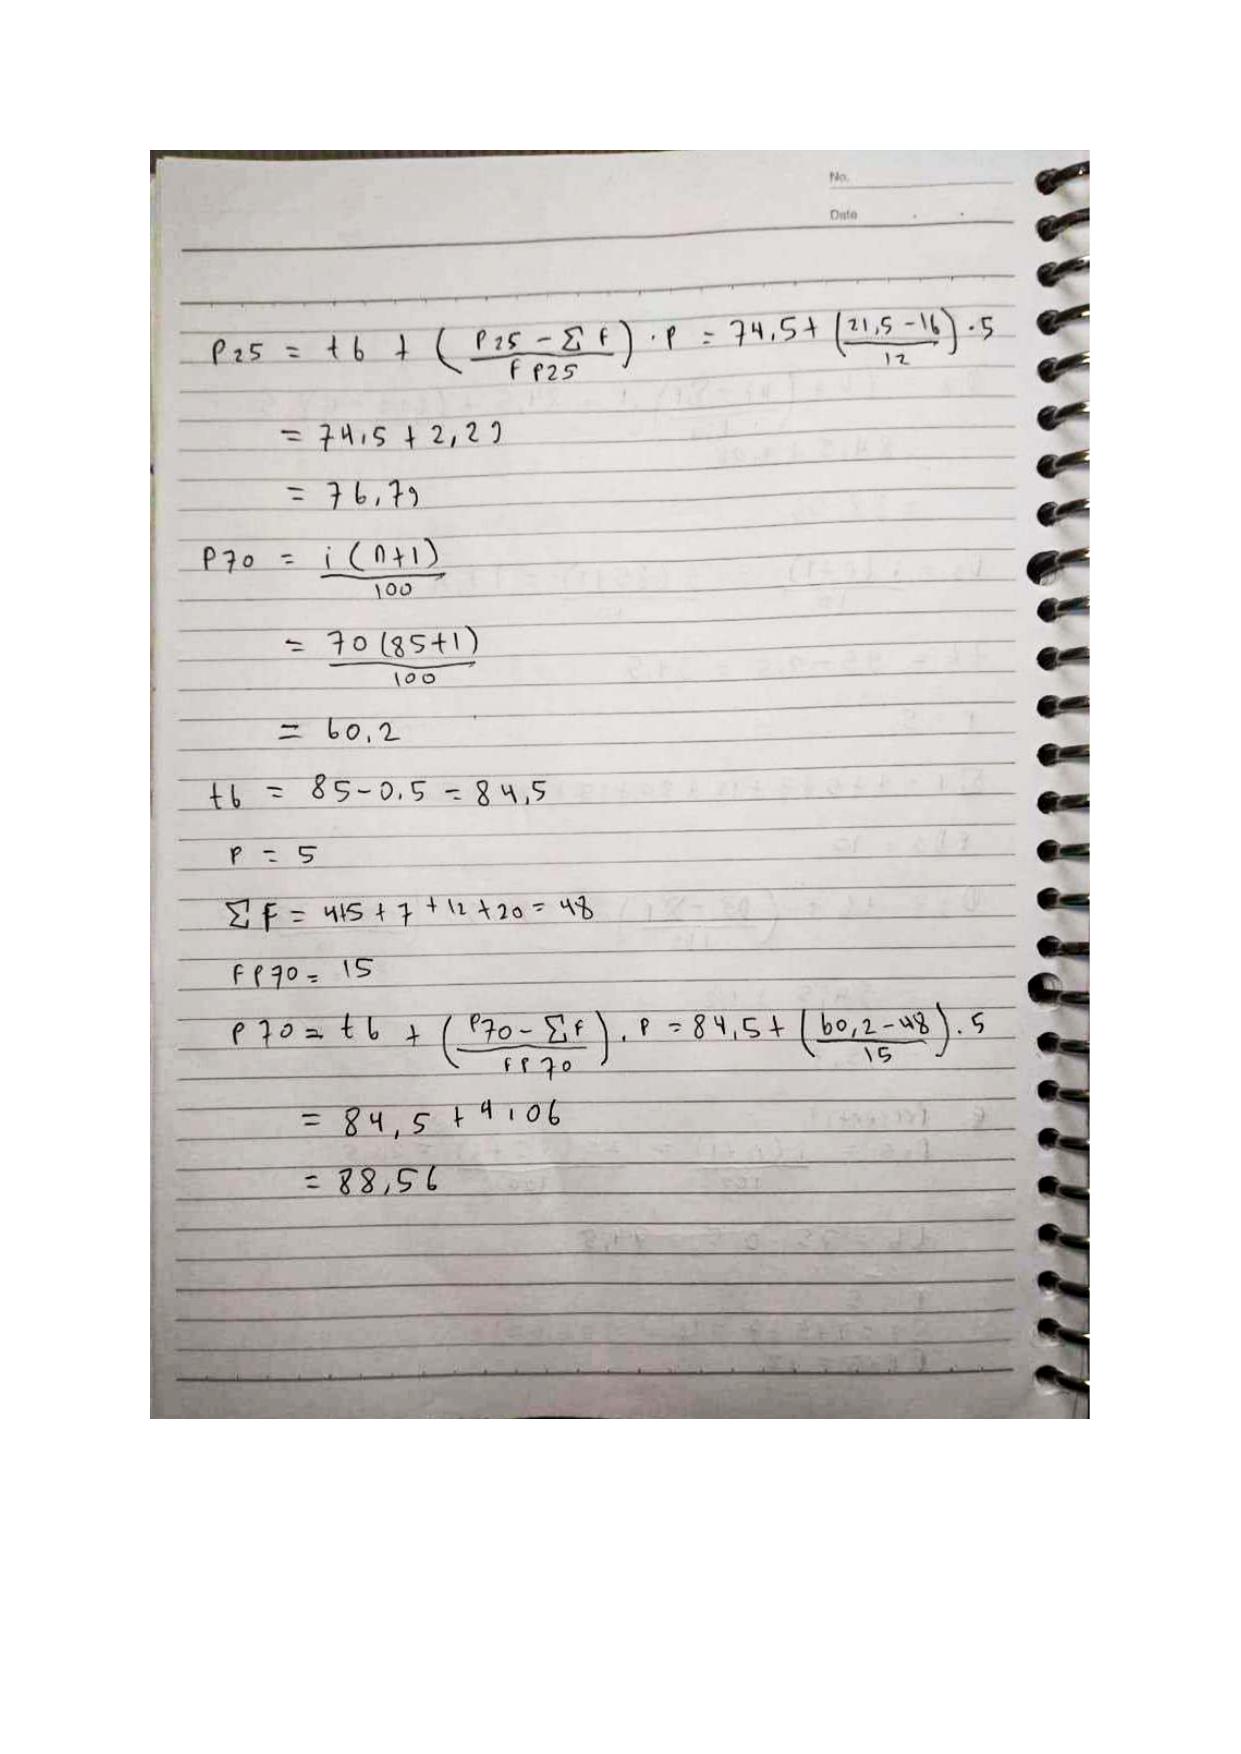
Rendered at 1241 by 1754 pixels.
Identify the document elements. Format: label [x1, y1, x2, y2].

picture [150, 150, 1090, 1419]
